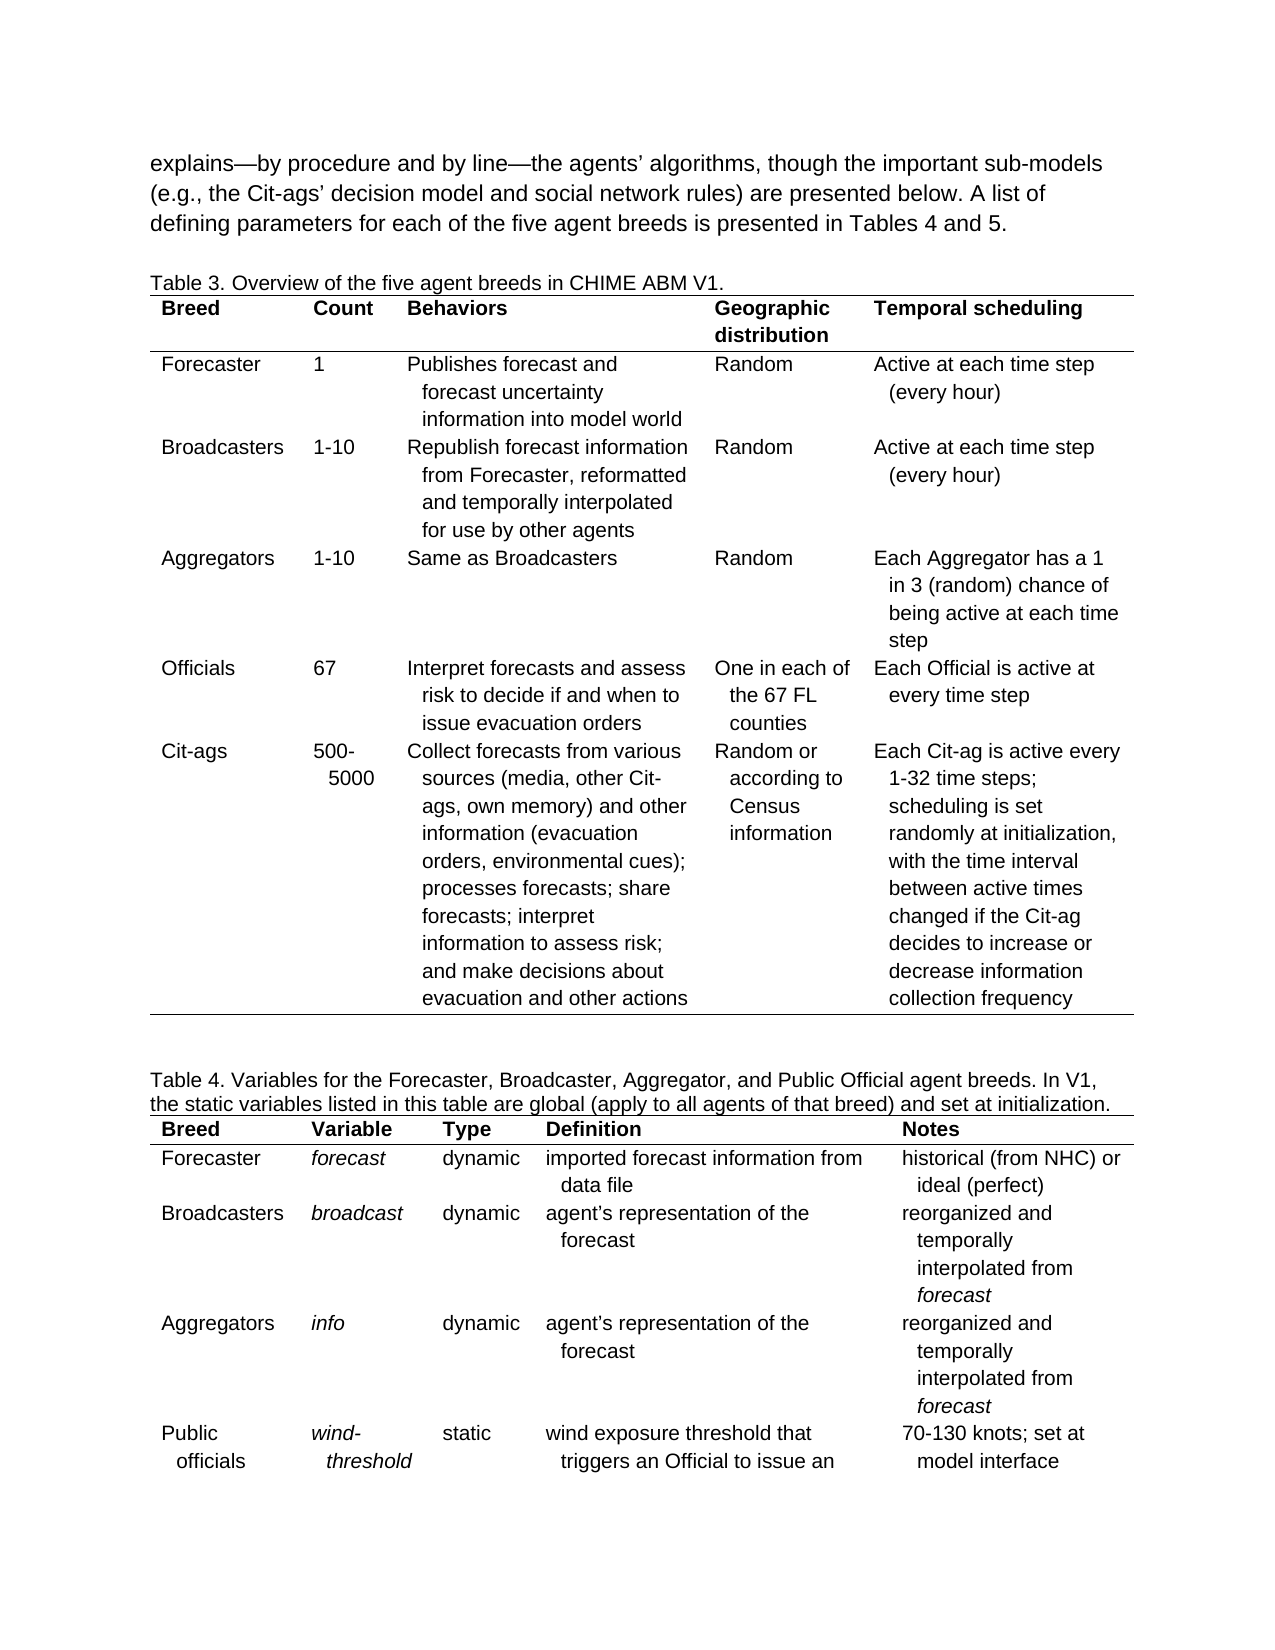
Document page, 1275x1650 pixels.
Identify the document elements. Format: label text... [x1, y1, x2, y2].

table_cell One in each of the 67 FL counties [703, 656, 862, 738]
table_cell forecast [300, 1145, 431, 1201]
table_cell historical (from NHC) or ideal (perfect) [891, 1145, 1134, 1201]
table_cell dynamic [431, 1145, 534, 1201]
table_cell Forecaster [150, 1145, 300, 1201]
table_header Count [302, 296, 396, 351]
table_cell Each Cit-ag is active every 1-32 time steps; scheduling is set randomly at initialization, with the time interval between active times changed if the Cit-ag decides to increase or decrease information collection frequency [863, 739, 1134, 1014]
table_cell static [431, 1421, 534, 1477]
table_cell 500-5000 [302, 739, 396, 1014]
table_cell Each Official is active at every time step [863, 656, 1134, 738]
table_cell Same as Broadcasters [396, 545, 703, 656]
table_cell 1-10 [302, 435, 396, 545]
table_cell Aggregators [150, 545, 302, 656]
table_header Variable [300, 1116, 431, 1144]
table_header Behaviors [396, 296, 703, 351]
table_cell Active at each time step (every hour) [863, 435, 1134, 545]
table_cell Random or according to Census information [703, 739, 862, 1014]
table_header Notes [891, 1116, 1134, 1144]
table_cell Forecaster [150, 352, 302, 435]
table_cell dynamic [431, 1311, 534, 1421]
table_header Definition [534, 1116, 891, 1144]
table_header Breed [150, 1116, 300, 1144]
table_cell 1 [302, 352, 396, 435]
table_cell Officials [150, 656, 302, 738]
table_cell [534, 1421, 891, 1477]
text Table 3. Overview of the five agent breeds in CHIME ABM V1. [150, 271, 1125, 295]
table_cell wind-threshold [300, 1421, 431, 1477]
table_cell Random [703, 435, 862, 545]
table_cell Random [703, 352, 862, 435]
table_cell Interpret forecasts and assess risk to decide if and when to issue evacuation orders [396, 656, 703, 738]
table_cell Broadcasters [150, 435, 302, 545]
table_cell 67 [302, 656, 396, 738]
table_cell reorganized and temporally interpolated from forecast [891, 1201, 1134, 1311]
table_cell broadcast [300, 1201, 431, 1311]
table_cell Each Aggregator has a 1 in 3 (random) chance of being active at each time step [863, 545, 1134, 656]
table_cell Public officials [150, 1421, 300, 1477]
table_cell Republish forecast information from Forecaster, reformatted and temporally interpolated for use by other agents [396, 435, 703, 545]
table_cell Broadcasters [150, 1201, 300, 1311]
table_cell Random [703, 545, 862, 656]
table_cell Collect forecasts from various sources (media, other Cit-ags, own memory) and other information (evacuation orders, environmental cues); processes forecasts; share forecasts; interpret information to assess risk; and make decisions about evacuation and other actions [396, 739, 703, 1014]
table_cell Publishes forecast and forecast uncertainty information into model world [396, 352, 703, 435]
table_cell info [300, 1311, 431, 1421]
table_cell reorganized and temporally interpolated from forecast [891, 1311, 1134, 1421]
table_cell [891, 1421, 1134, 1477]
table_header Temporal scheduling [863, 296, 1134, 351]
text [150, 150, 1125, 237]
table_header Geographic distribution [703, 296, 862, 351]
table_cell Aggregators [150, 1311, 300, 1421]
table_header Type [431, 1116, 534, 1144]
table_cell Cit-ags [150, 739, 302, 1014]
table_cell 1-10 [302, 545, 396, 656]
table_cell dynamic [431, 1201, 534, 1311]
table_cell Active at each time step (every hour) [863, 352, 1134, 435]
table_header Breed [150, 296, 302, 351]
table_cell agent’s representation of the forecast [534, 1311, 891, 1421]
table_cell agent’s representation of the forecast [534, 1201, 891, 1311]
table_cell imported forecast information from data file [534, 1145, 891, 1201]
text Table 4. Variables for the Forecaster, Broadcaster, Aggregator, and Public Official agent breeds. In V1, the static variables listed in this table are global (apply to all agents of that breed) and set at initialization. [150, 1067, 1125, 1115]
